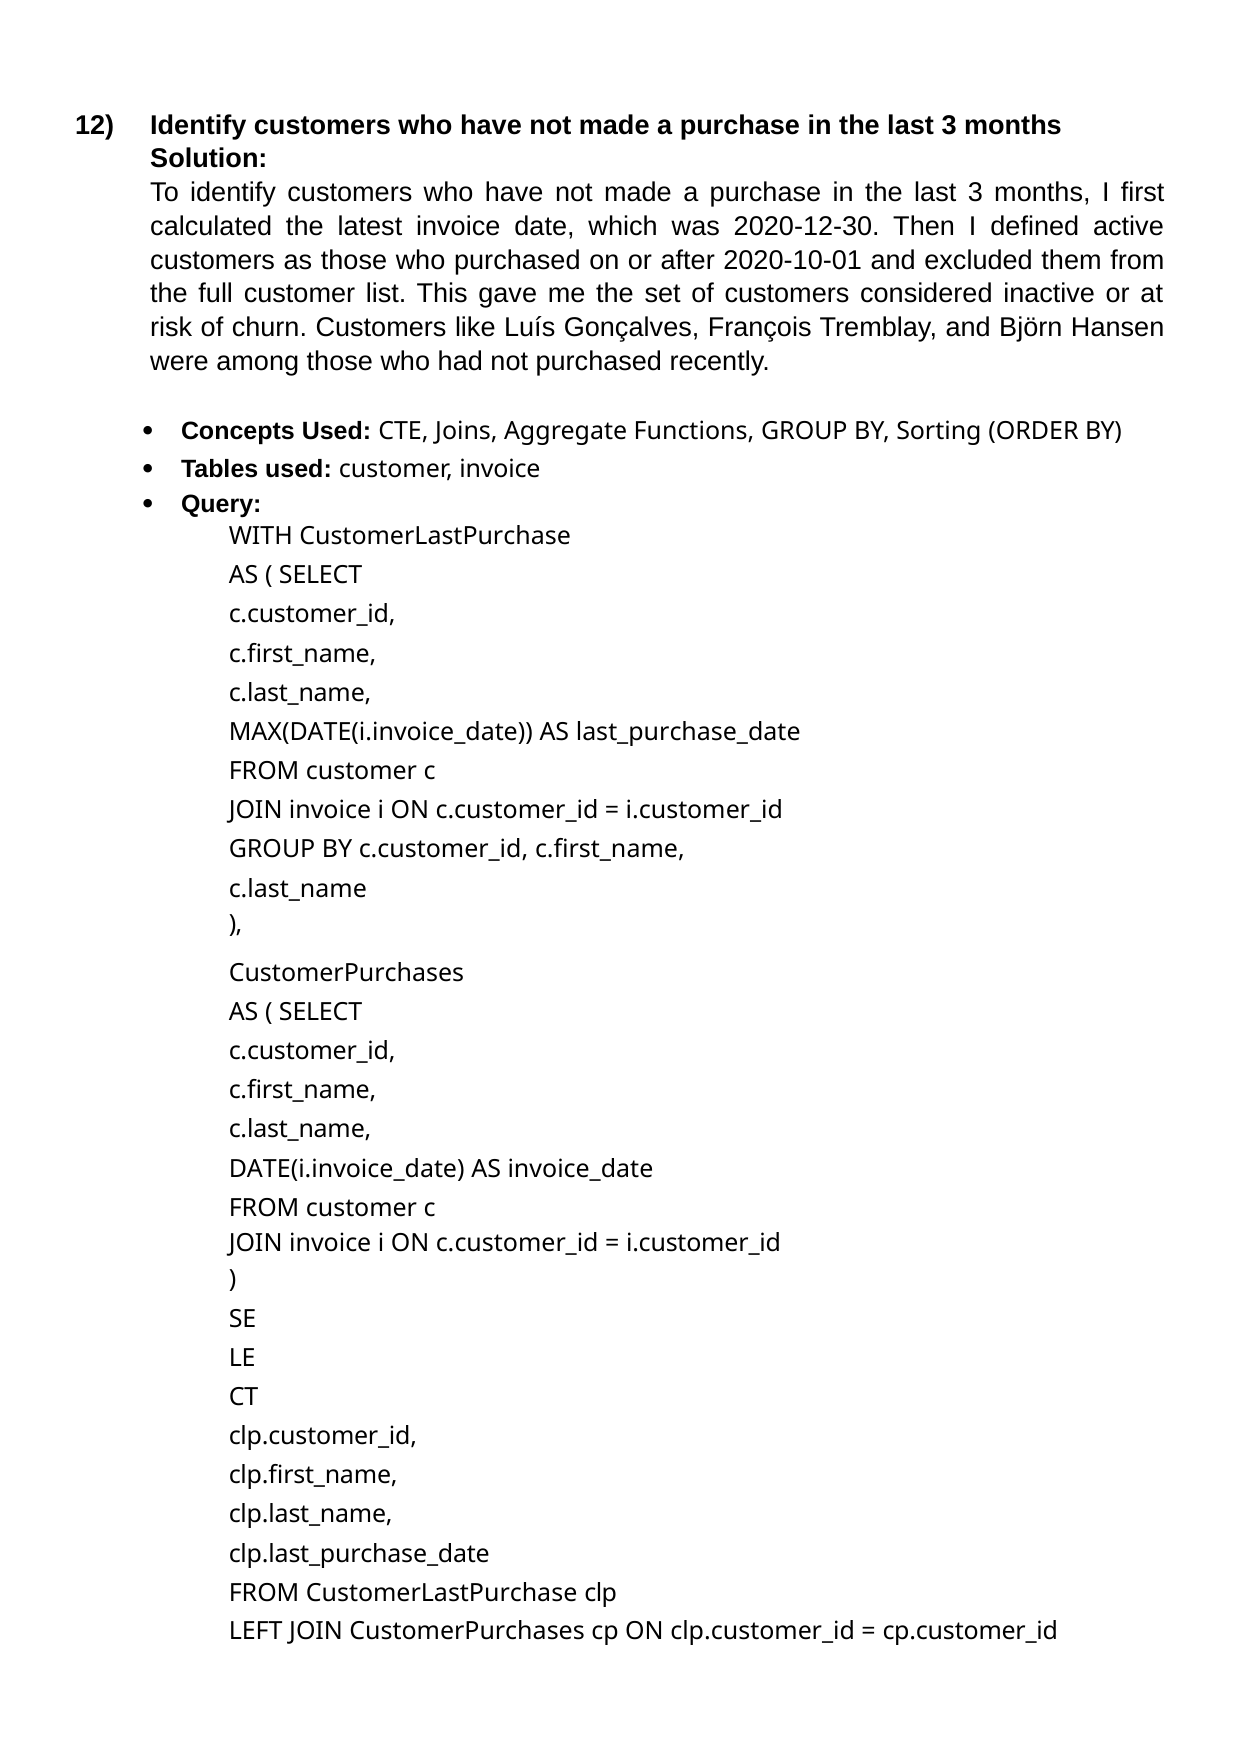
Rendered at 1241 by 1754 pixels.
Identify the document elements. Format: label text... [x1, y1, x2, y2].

list Tables used: customer, invoice [143, 451, 1165, 485]
text ) SELECT [228, 1261, 264, 1413]
list Query: [143, 489, 1165, 518]
text DATE(i.invoice_date) AS invoice_date FROM customer c [228, 1150, 711, 1223]
text CustomerPurchases AS ( SELECT [228, 954, 494, 1028]
list Solution: [112, 142, 1165, 174]
text clp.customer_id, clp.first_name, clp.last_name, clp.last_purchase_date [228, 1418, 494, 1569]
text FROM CustomerLastPurchase clp [228, 1574, 1165, 1608]
list Concepts Used: CTE, Joins, Aggregate Functions, GROUP BY, Sorting (ORDER BY) [143, 412, 1165, 447]
text WITH CustomerLastPurchase AS ( SELECT [228, 518, 587, 591]
text LEFT JOIN CustomerPurchases cp ON clp.customer_id = cp.customer_id [228, 1613, 1165, 1647]
list Identify customers who have not made a purchase in the last 3 months [75, 109, 1165, 140]
text ), [228, 909, 1165, 938]
list To identify customers who have not made a purchase in the last 3 months, I first calculated the latest invoice date, which was 2020-12-30. Then I defined active customers as those who purchased on or after 2020-10-01 and excluded them from the full customer list. This gave me the set of customers considered inactive or at risk of churn. Customers like Luís Gonçalves, François Tremblay, and Björn Hansen were among those who had not purchased recently. [150, 176, 1165, 376]
text MAX(DATE(i.invoice_date)) AS last_purchase_date FROM customer c [228, 714, 804, 787]
text JOIN invoice i ON c.customer_id = i.customer_id GROUP BY c.customer_id, c.first_name, c.last_name [228, 792, 788, 904]
text c.customer_id, c.first_name, c.last_name, [228, 596, 494, 708]
text JOIN invoice i ON c.customer_id = i.customer_id [228, 1229, 1165, 1257]
text c.customer_id, c.first_name, c.last_name, [228, 1033, 494, 1145]
